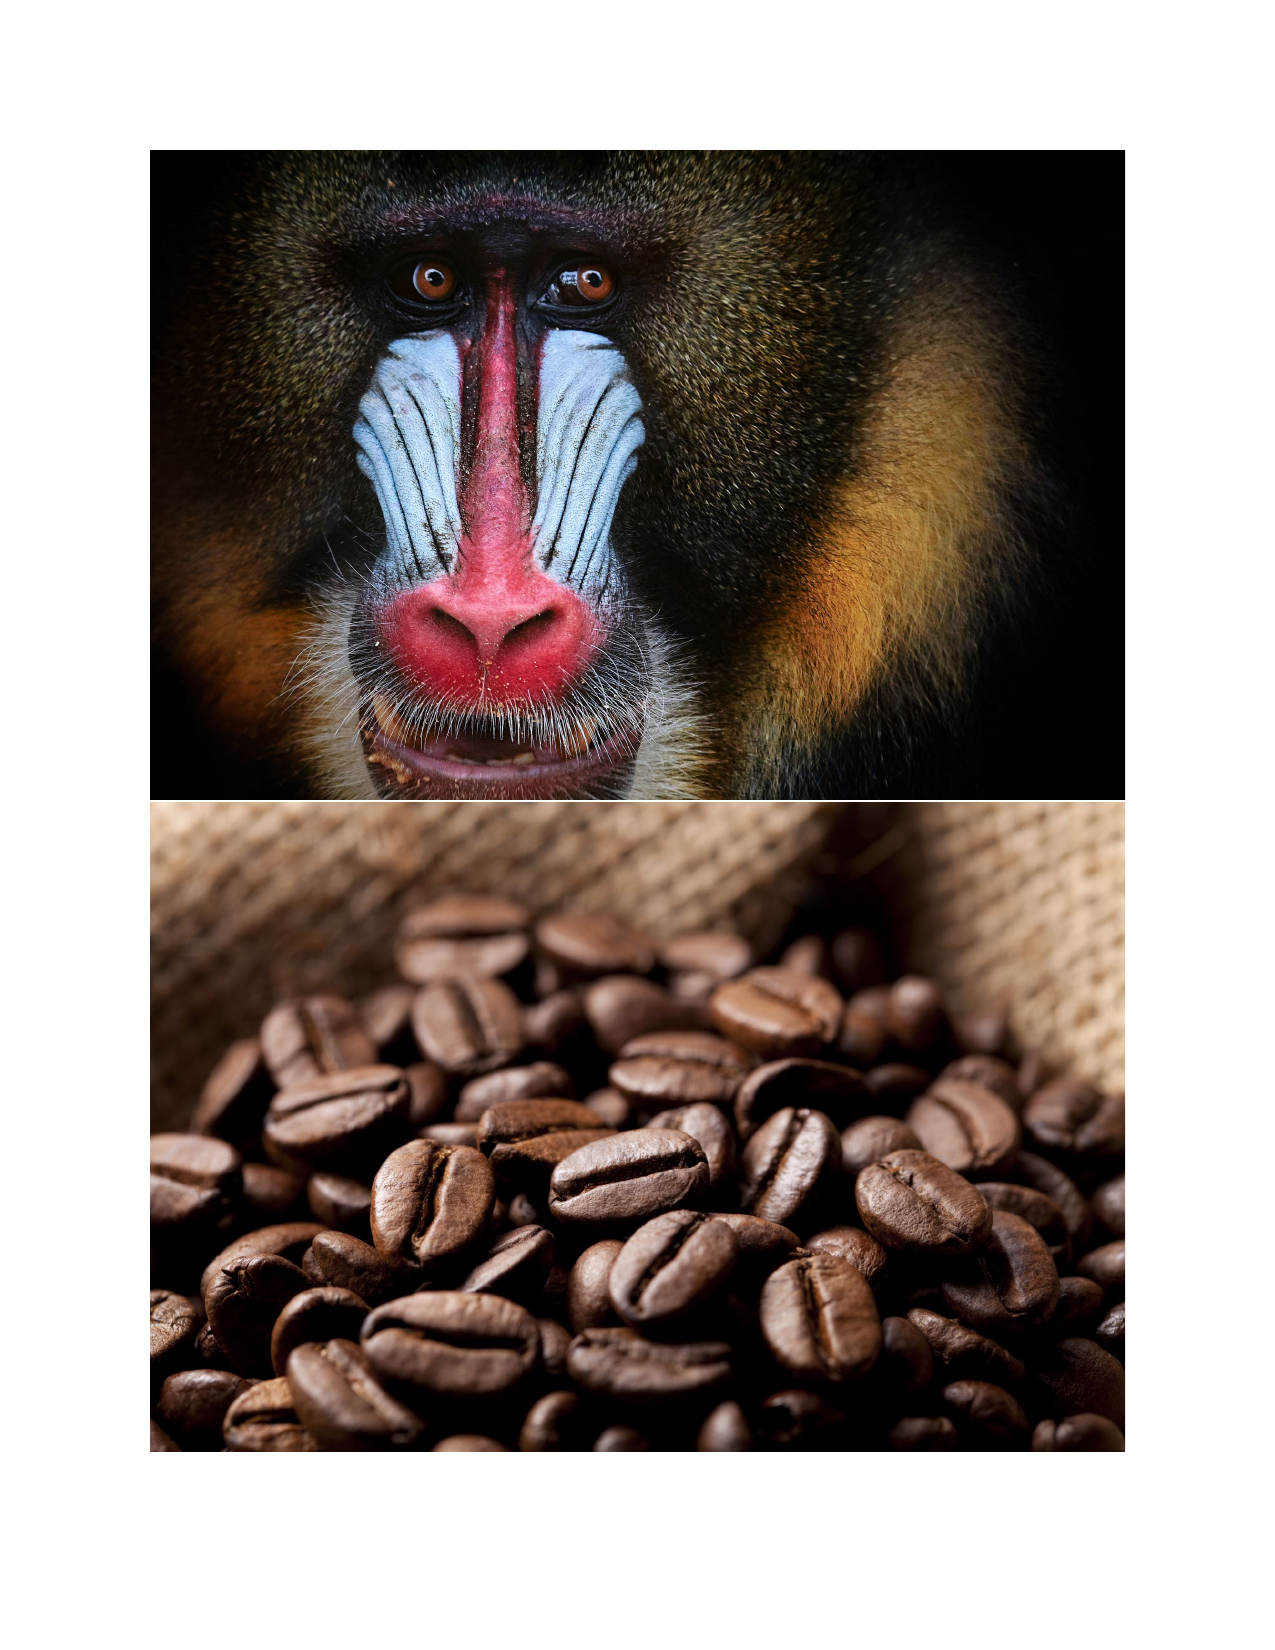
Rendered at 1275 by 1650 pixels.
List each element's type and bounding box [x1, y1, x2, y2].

picture [150, 802, 1125, 1452]
picture [150, 150, 1125, 800]
